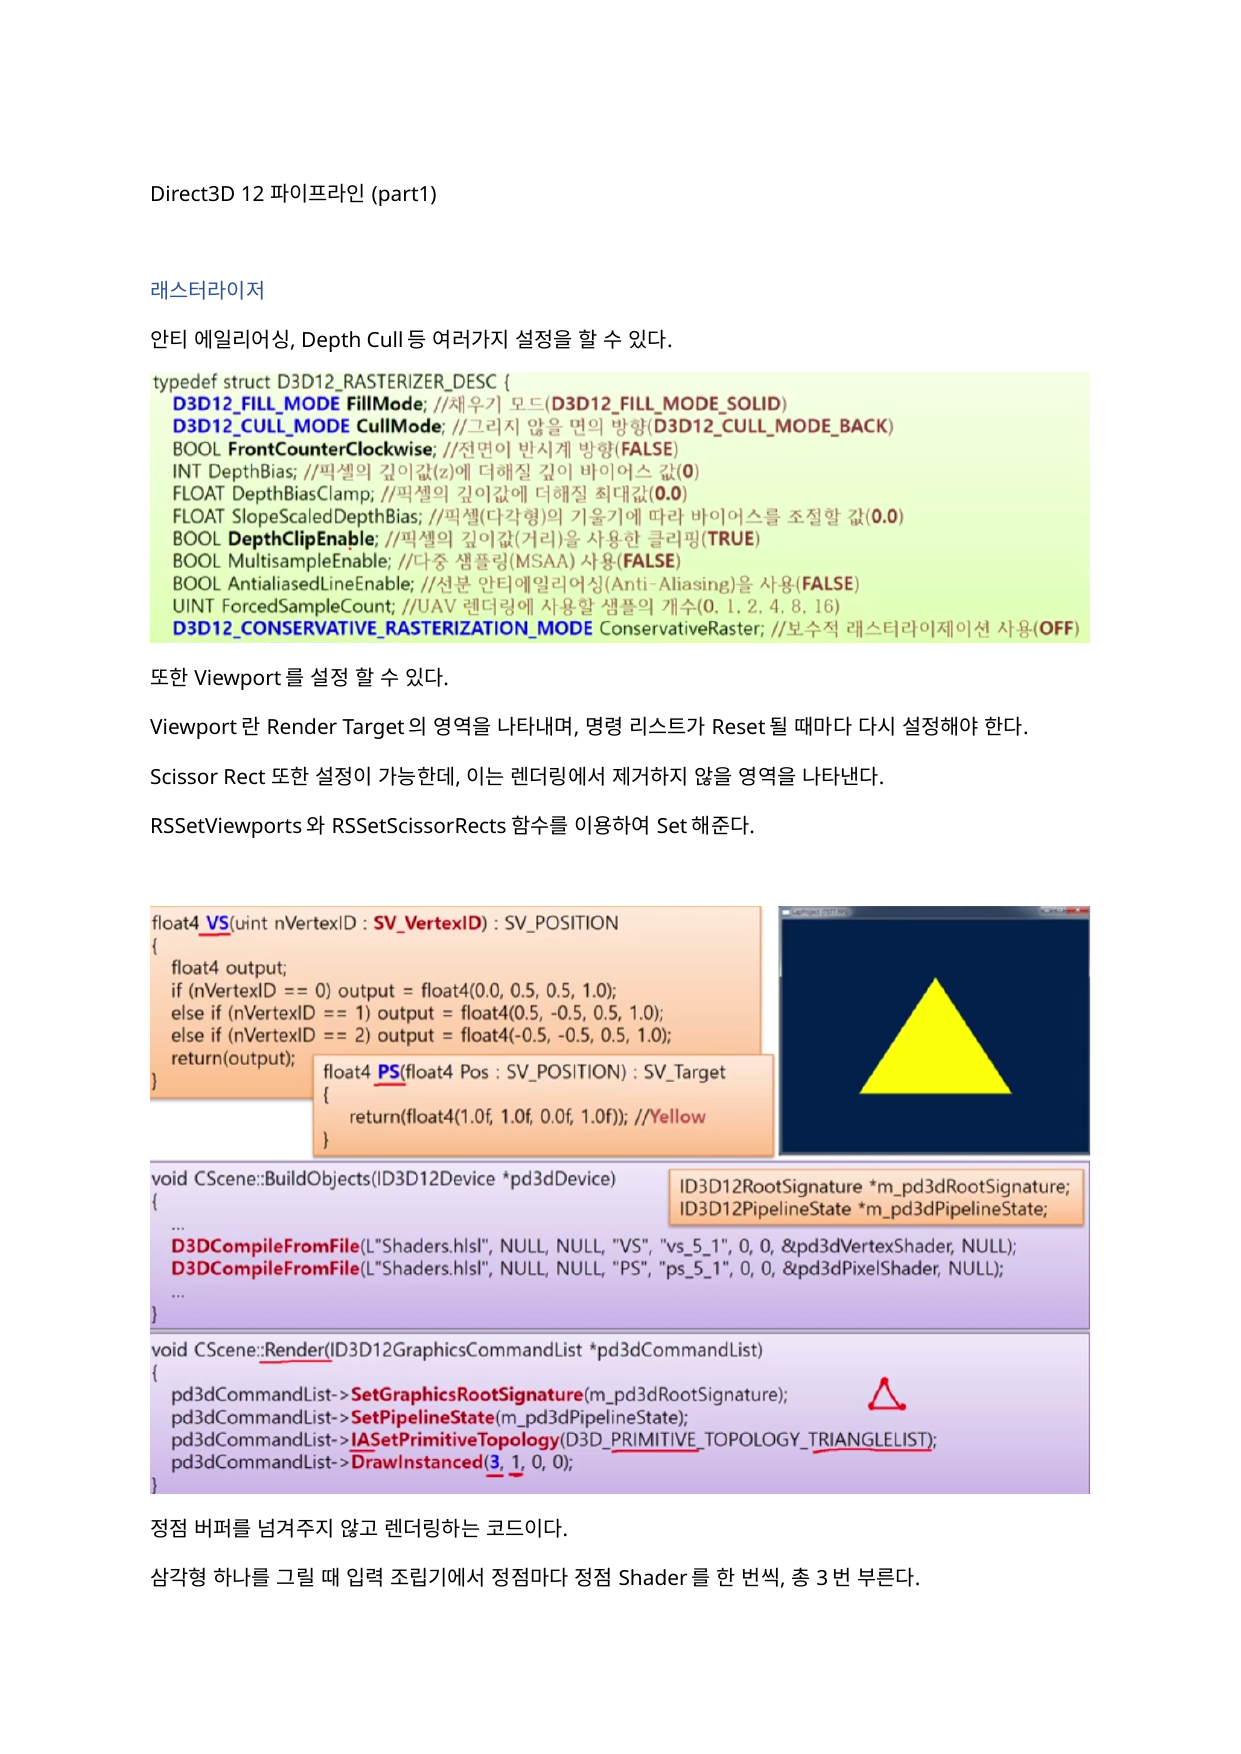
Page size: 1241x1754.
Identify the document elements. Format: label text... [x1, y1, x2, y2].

text 안티 에일리어싱, Depth Cull등 여러가지 설정을 할 수 있다. [150, 323, 1090, 353]
text Direct3D 12 파이프라인 (part1) [150, 177, 1090, 207]
text RSSetViewports와 RSSetScissorRects함수를 이용하여 Set해준다. [150, 809, 1090, 840]
text Viewport란 Render Target의 영역을 나타내며, 명령 리스트가 Reset될 때마다 다시 설정해야 한다. [150, 711, 1090, 741]
text 래스터라이저 [150, 274, 1090, 304]
picture [150, 906, 1091, 1494]
text 삼각형 하나를 그릴 때 입력 조립기에서 정점마다 정점 Shader를 한 번씩, 총 3번 부른다. [150, 1562, 1090, 1592]
text Scissor Rect 또한 설정이 가능한데, 이는 렌더링에서 제거하지 않을 영역을 나타낸다. [150, 760, 1090, 790]
picture [150, 372, 1091, 643]
text 정점 버퍼를 넘겨주지 않고 렌더링하는 코드이다. [150, 1512, 1090, 1543]
text 또한 Viewport를 설정 할 수 있다. [150, 661, 1090, 692]
